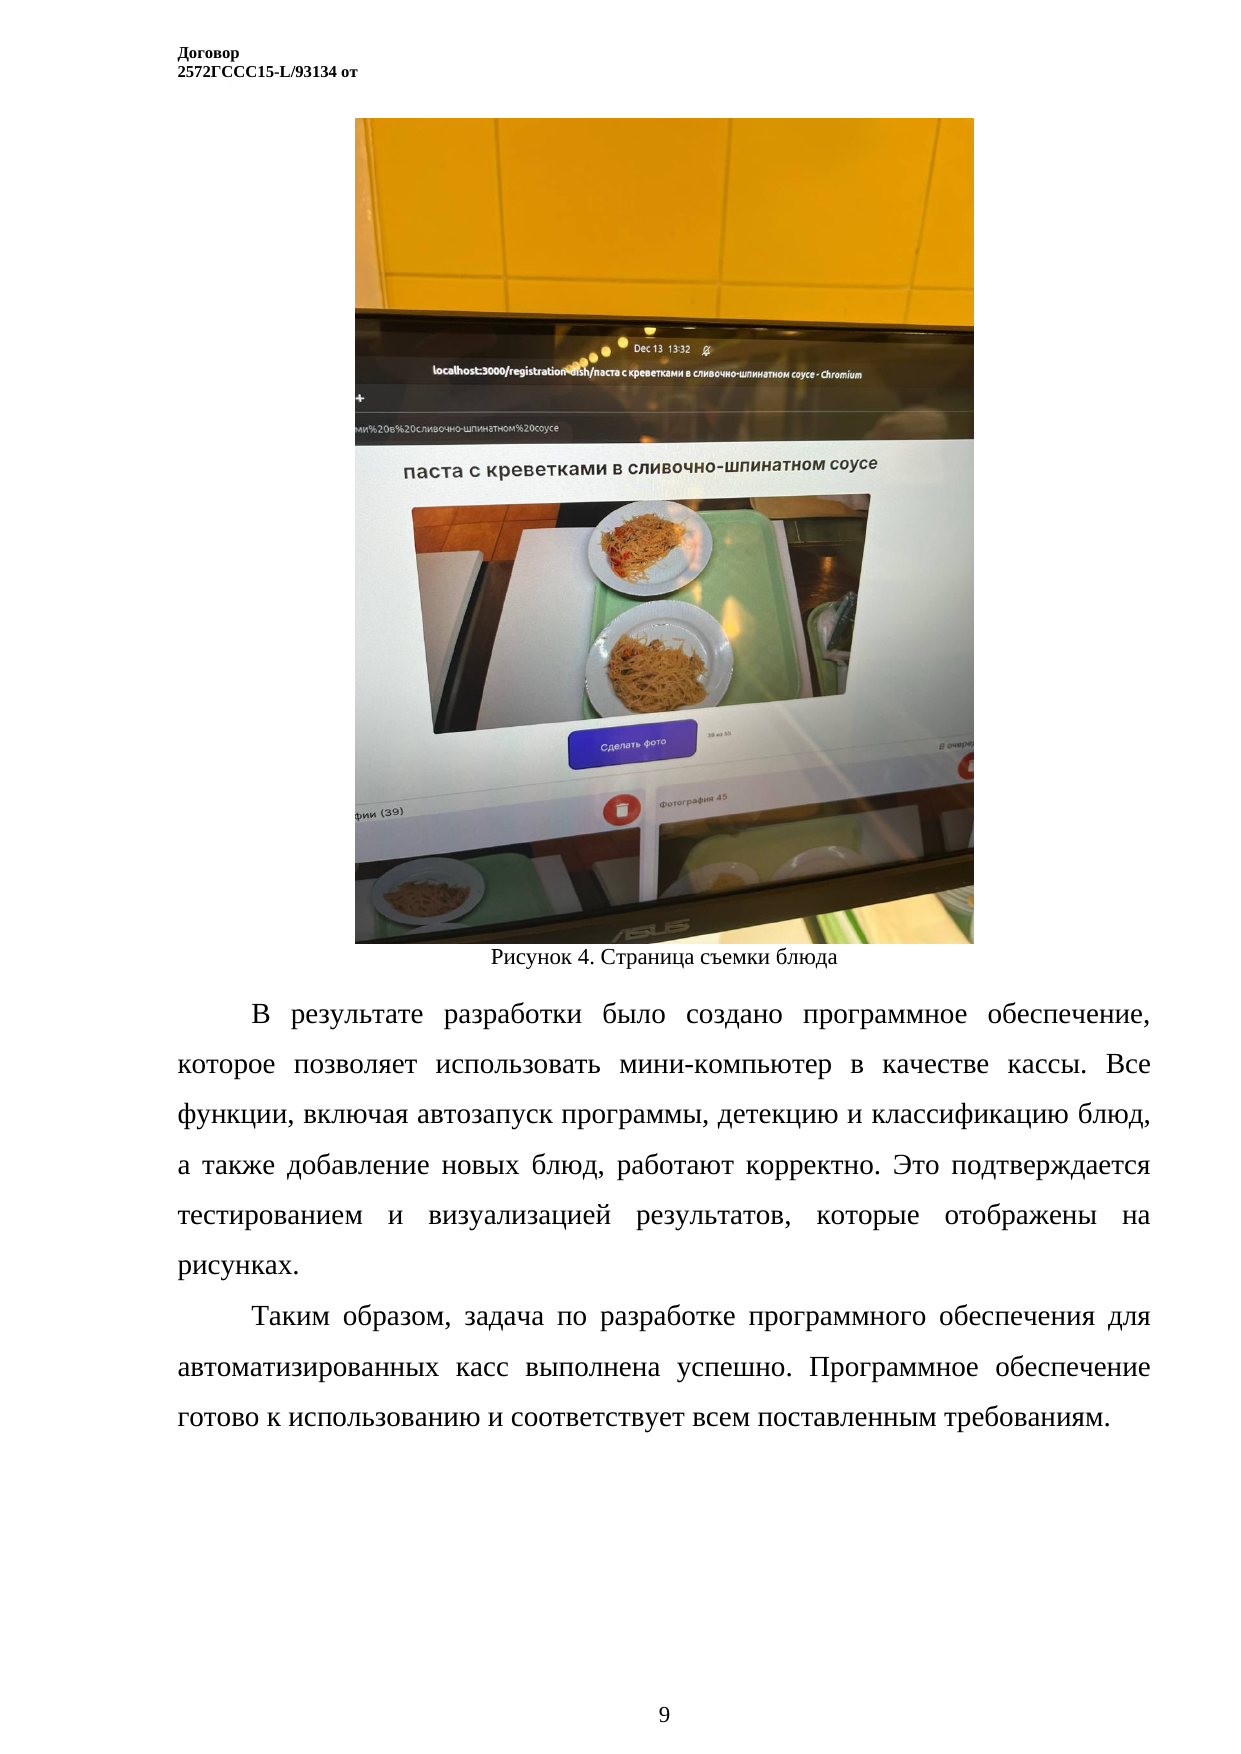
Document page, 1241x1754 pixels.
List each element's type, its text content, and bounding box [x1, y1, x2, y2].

text Таким образом, задача по разработке программного обеспечения для автоматизированных касс выполнена успешно. Программное обеспечение готово к использованию и соответствует всем поставленным требованиям. [177, 1298, 1152, 1433]
text Рисунок 4. Страница съемки блюда [177, 943, 1152, 969]
text В результате разработки было создано программное обеспечение, которое позволяет использовать мини-компьютер в качестве кассы. Все функции, включая автозапуск программы, детекцию и классификацию блюд, а также добавление новых блюд, работают корректно. Это подтверждается тестированием и визуализацией результатов, которые отображены на рисунках. [177, 996, 1152, 1281]
picture [355, 118, 974, 944]
